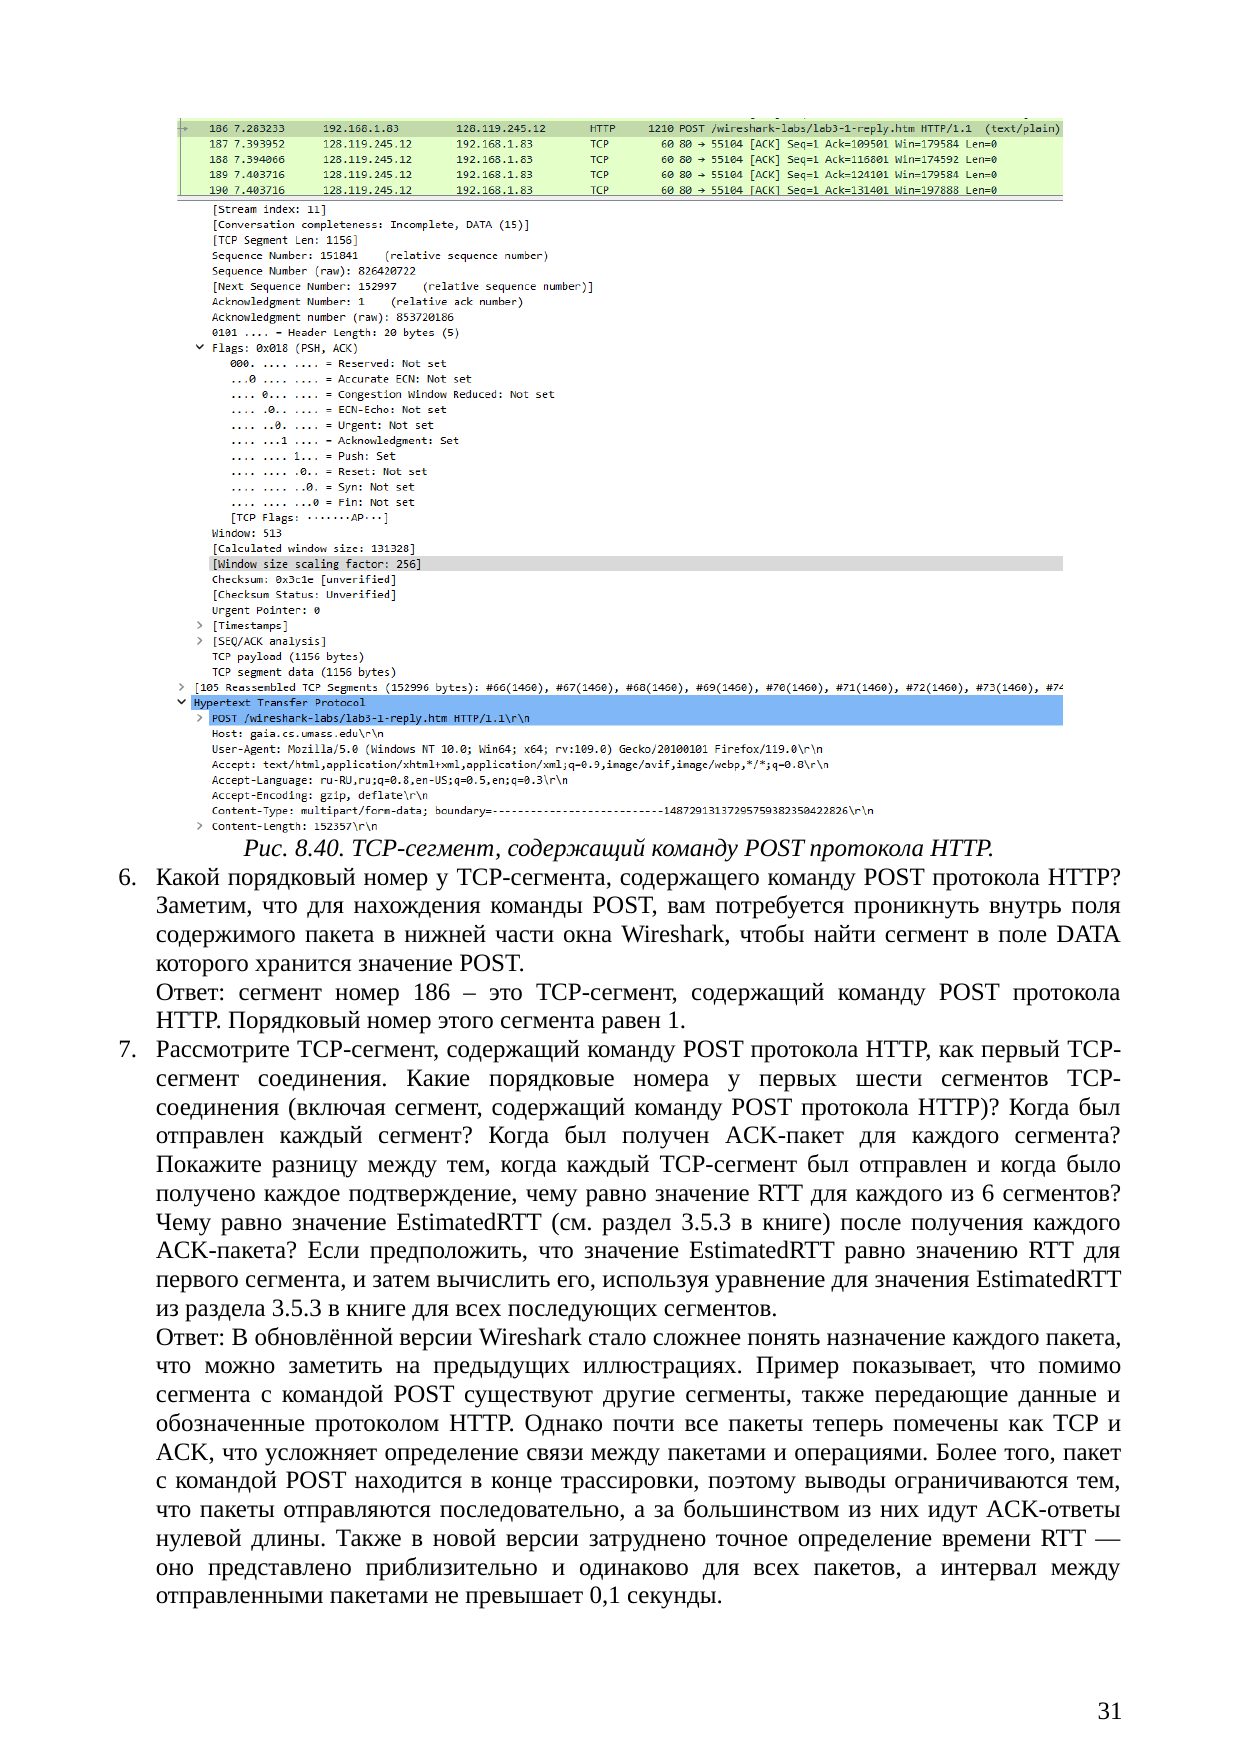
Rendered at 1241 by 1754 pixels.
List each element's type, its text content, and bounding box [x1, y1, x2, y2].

picture [177, 118, 1063, 833]
list Рассмотрите TCP-сегмент, содержащий команду POST протокола HTTP, как первый TCP-сегмент соединения. Какие порядковые номера у первых шести сегментов TCP-соединения (включая сегмент, содержащий команду POST протокола HTTP)? Когда был отправлен каждый сегмент? Когда был получен ACK-пакет для каждого сегмента? Покажите разницу между тем, когда каждый TCP-сегмент был отправлен и когда было получено каждое подтверждение, чему равно значение RTT для каждого из 6 сегментов? Чему равно значение EstimatedRTT (см. раздел 3.5.3 в книге) после получения каждого ACK-пакета? Если предположить, что значение EstimatedRTT равно значению RTT для первого сегмента, и затем вычислить его, используя уравнение для значения EstimatedRTT из раздела 3.5.3 в книге для всех последующих сегментов. [118, 1034, 1122, 1322]
text Ответ: сегмент номер 186 – это TCP-сегмент, содержащий команду POST протокола HTTP. Порядковый номер этого сегмента равен 1. [156, 977, 1122, 1034]
list Какой порядковый номер у TCP-сегмента, содержащего команду POST протокола HTTP? Заметим, что для нахождения команды POST, вам потребуется проникнуть внутрь поля содержимого пакета в нижней части окна Wireshark, чтобы найти сегмент в поле DATA которого хранится значение POST. [118, 862, 1122, 977]
text Ответ: В обновлённой версии Wireshark стало сложнее понять назначение каждого пакета, что можно заметить на предыдущих иллюстрациях. Пример показывает, что помимо сегмента с командой POST существуют другие сегменты, также передающие данные и обозначенные протоколом HTTP. Однако почти все пакеты теперь помечены как TCP и ACK, что усложняет определение связи между пакетами и операциями. Более того, пакет с командой POST находится в конце трассировки, поэтому выводы ограничиваются тем, что пакеты отправляются последовательно, а за большинством из них идут ACK-ответы нулевой длины. Также в новой версии затруднено точное определение времени RTT — оно представлено приблизительно и одинаково для всех пакетов, а интервал между отправленными пакетами не превышает 0,1 секунды. [156, 1322, 1122, 1609]
